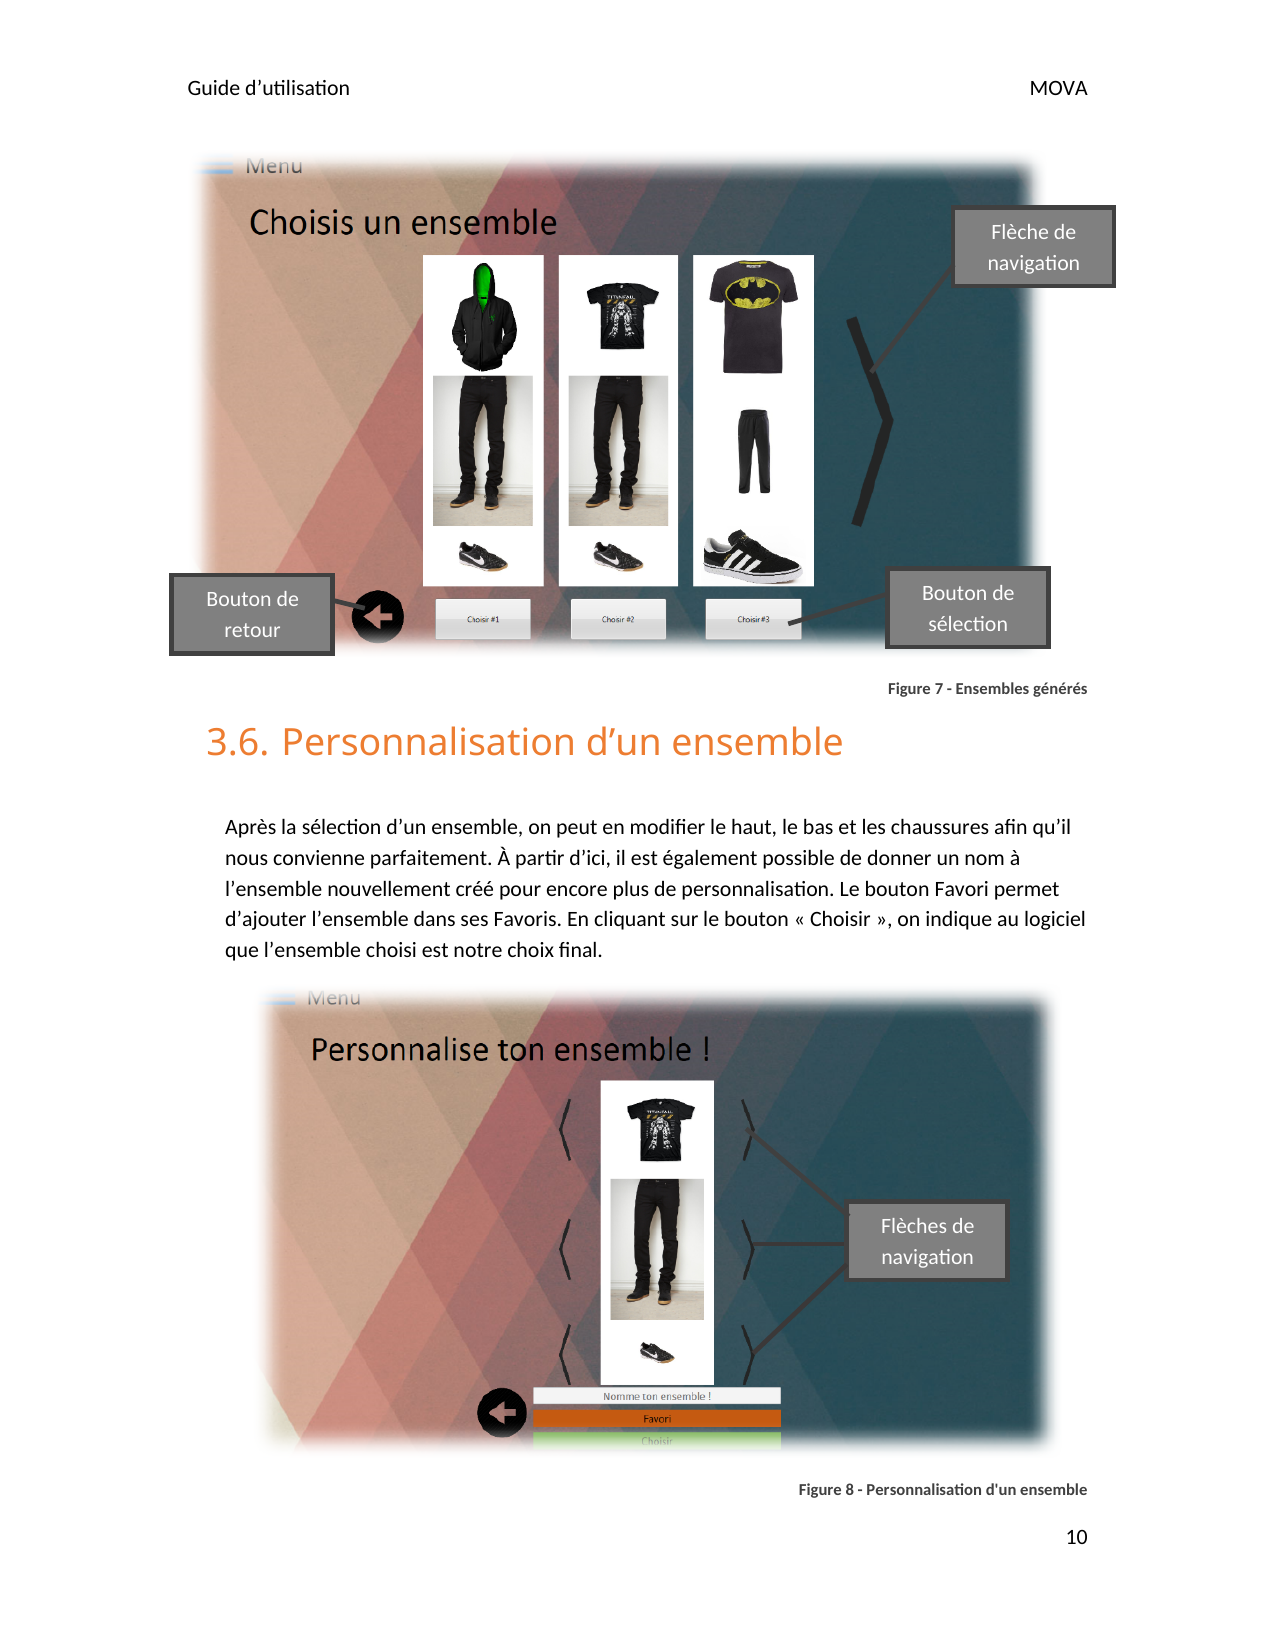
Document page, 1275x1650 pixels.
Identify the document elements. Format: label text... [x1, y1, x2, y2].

text Figure 7 - Ensembles générés [187, 678, 1087, 698]
text Après la sélection d’un ensemble, on peut en modifier le haut, le bas et les chaussures afin qu’il nous convienne parfaitement. À partir d’ici, il est également possible de donner un nom à l’ensemble nouvellement créé pour encore plus de personnalisation. Le bouton Favori permet d’ajouter l’ensemble dans ses Favoris. En cliquant sur le bouton « Choisir », on indique au logiciel que l’ensemble choisi est notre choix final. [225, 813, 1087, 963]
picture [281, 1013, 1033, 1429]
subtitle Personnalisation d’un ensemble [206, 715, 1087, 766]
picture [216, 178, 1019, 629]
text Figure 8 - Personnalisation d'un ensemble [187, 1479, 1087, 1499]
